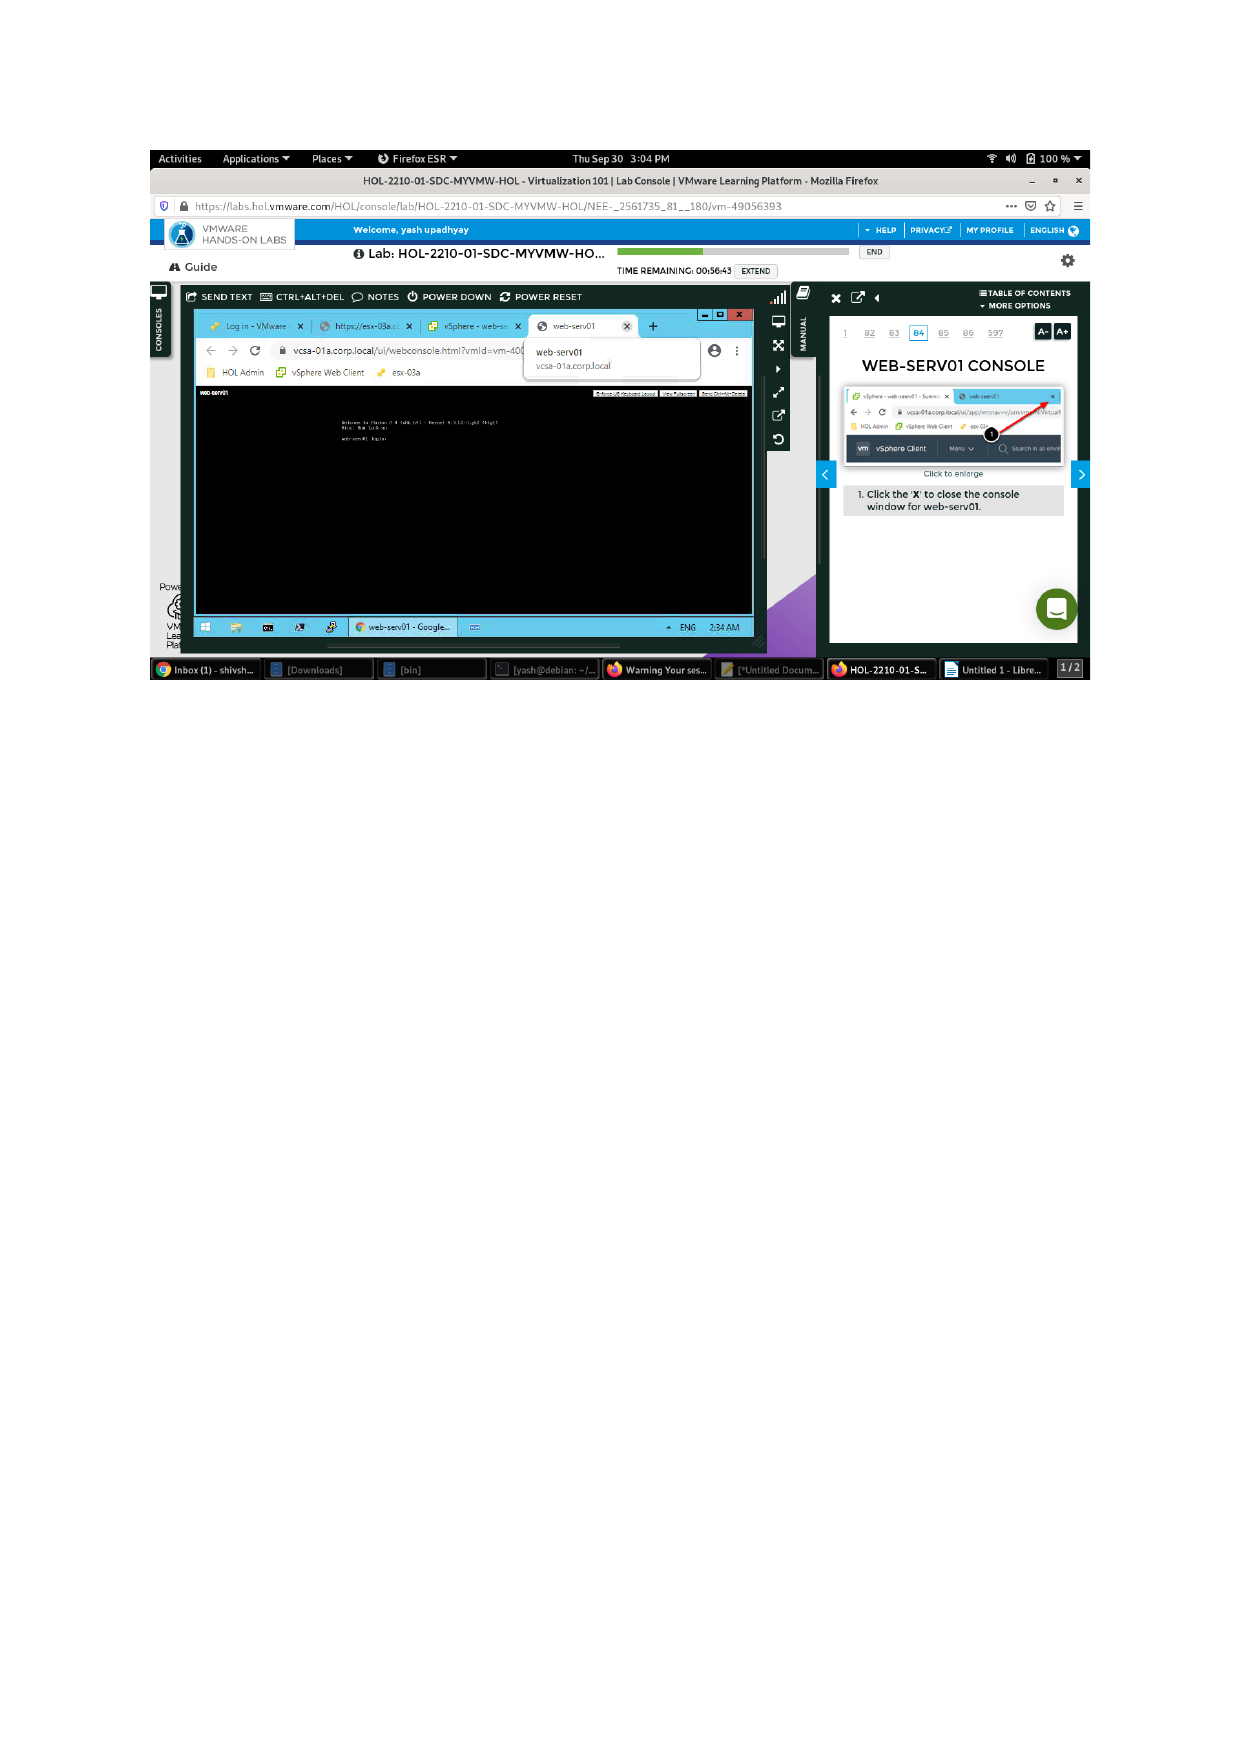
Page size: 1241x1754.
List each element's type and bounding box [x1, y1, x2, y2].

picture [1069, 226, 1078, 236]
picture [150, 150, 1091, 680]
